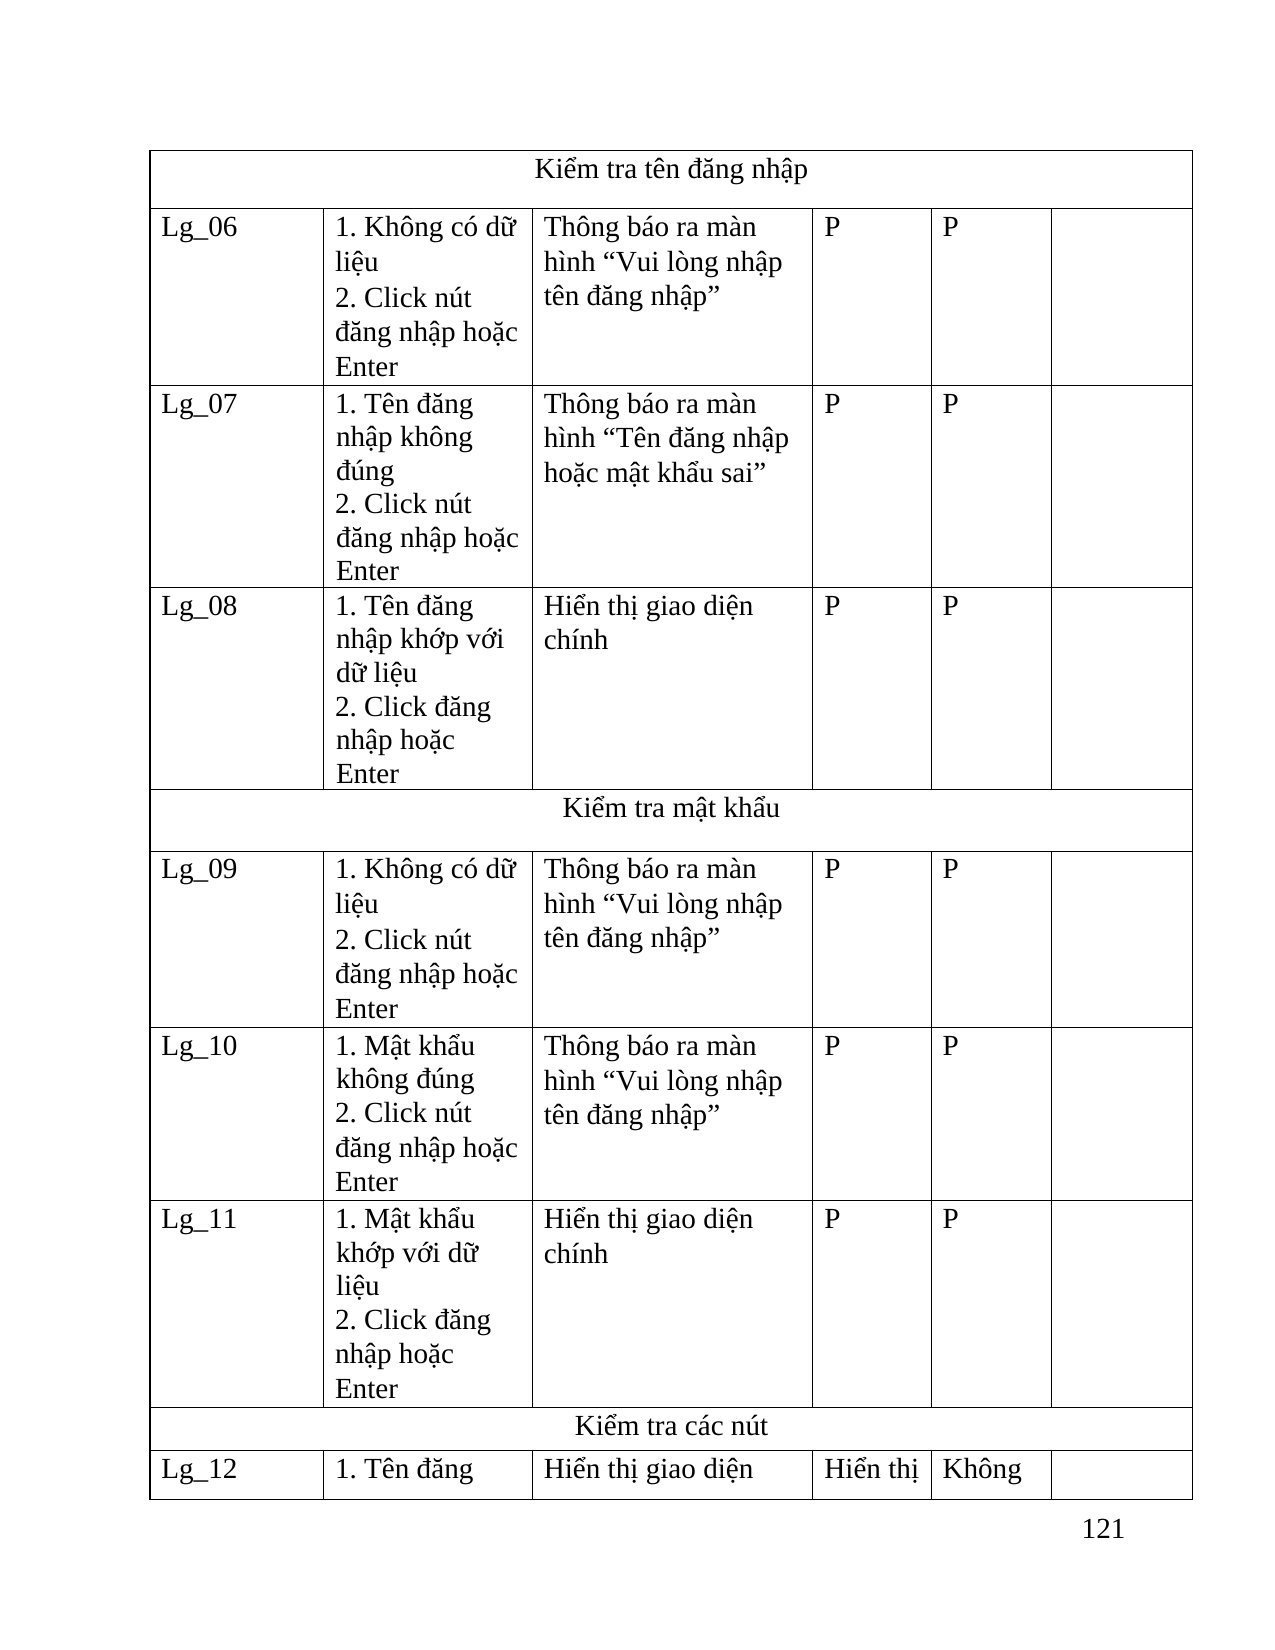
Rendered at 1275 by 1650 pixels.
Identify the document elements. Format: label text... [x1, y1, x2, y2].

table_cell Kiểm tra tên đăng nhập [151, 151, 1192, 208]
table_cell 1. Mật khẩu khớp với dữ liệu 2. Click đăng nhập hoặc Enter [324, 1201, 532, 1407]
table_cell Thông báo ra màn hình “Tên đăng nhập hoặc mật khẩu sai” [533, 386, 812, 587]
table_cell Lg_10 [151, 1028, 323, 1200]
table_cell [1052, 588, 1192, 789]
table_cell Lg_11 [151, 1201, 323, 1407]
table_cell P [932, 588, 1051, 789]
table_cell 1. Không có dữ liệu 2. Click nút đăng nhập hoặc Enter [324, 209, 532, 385]
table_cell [932, 1451, 1051, 1499]
table_cell Lg_12 [151, 1451, 323, 1499]
table_cell Lg_07 [151, 386, 323, 587]
table_cell P [813, 852, 931, 1027]
table_cell P [932, 386, 1051, 587]
table_cell P [813, 1028, 931, 1200]
table_cell [1052, 386, 1192, 587]
table_cell Thông báo ra màn hình “Vui lòng nhập tên đăng nhập” [533, 1028, 812, 1200]
table_cell [1052, 1201, 1192, 1407]
table_cell P [932, 209, 1051, 385]
table_cell P [813, 386, 931, 587]
table_cell Lg_08 [151, 588, 323, 789]
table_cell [324, 1451, 532, 1499]
table_cell P [932, 1201, 1051, 1407]
table_cell 1. Tên đăng nhập khớp với dữ liệu 2. Click đăng nhập hoặc Enter [324, 588, 532, 789]
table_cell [813, 1451, 931, 1499]
table_cell 1. Mật khẩu không đúng 2. Click nút đăng nhập hoặc Enter [324, 1028, 532, 1200]
table_cell 1. Tên đăng nhập không đúng 2. Click nút đăng nhập hoặc Enter [324, 386, 532, 587]
table_cell P [813, 1201, 931, 1407]
table_cell [1052, 1451, 1192, 1499]
table_cell [1052, 852, 1192, 1027]
table_cell Kiểm tra mật khẩu [151, 790, 1192, 851]
table_cell Hiển thị giao diện chính [533, 1201, 812, 1407]
table_cell P [932, 1028, 1051, 1200]
table_cell Thông báo ra màn hình “Vui lòng nhập tên đăng nhập” [533, 209, 812, 385]
table_cell Thông báo ra màn hình “Vui lòng nhập tên đăng nhập” [533, 852, 812, 1027]
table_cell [533, 1451, 812, 1499]
table_cell Hiển thị giao diện chính [533, 588, 812, 789]
table_cell Kiểm tra các nút [151, 1408, 1192, 1450]
table_cell P [813, 588, 931, 789]
table_cell Lg_09 [151, 852, 323, 1027]
table_cell [1052, 1028, 1192, 1200]
table_cell 1. Không có dữ liệu 2. Click nút đăng nhập hoặc Enter [324, 852, 532, 1027]
table_cell Lg_06 [151, 209, 323, 385]
table_cell P [813, 209, 931, 385]
table_cell [1052, 209, 1192, 385]
table_cell P [932, 852, 1051, 1027]
